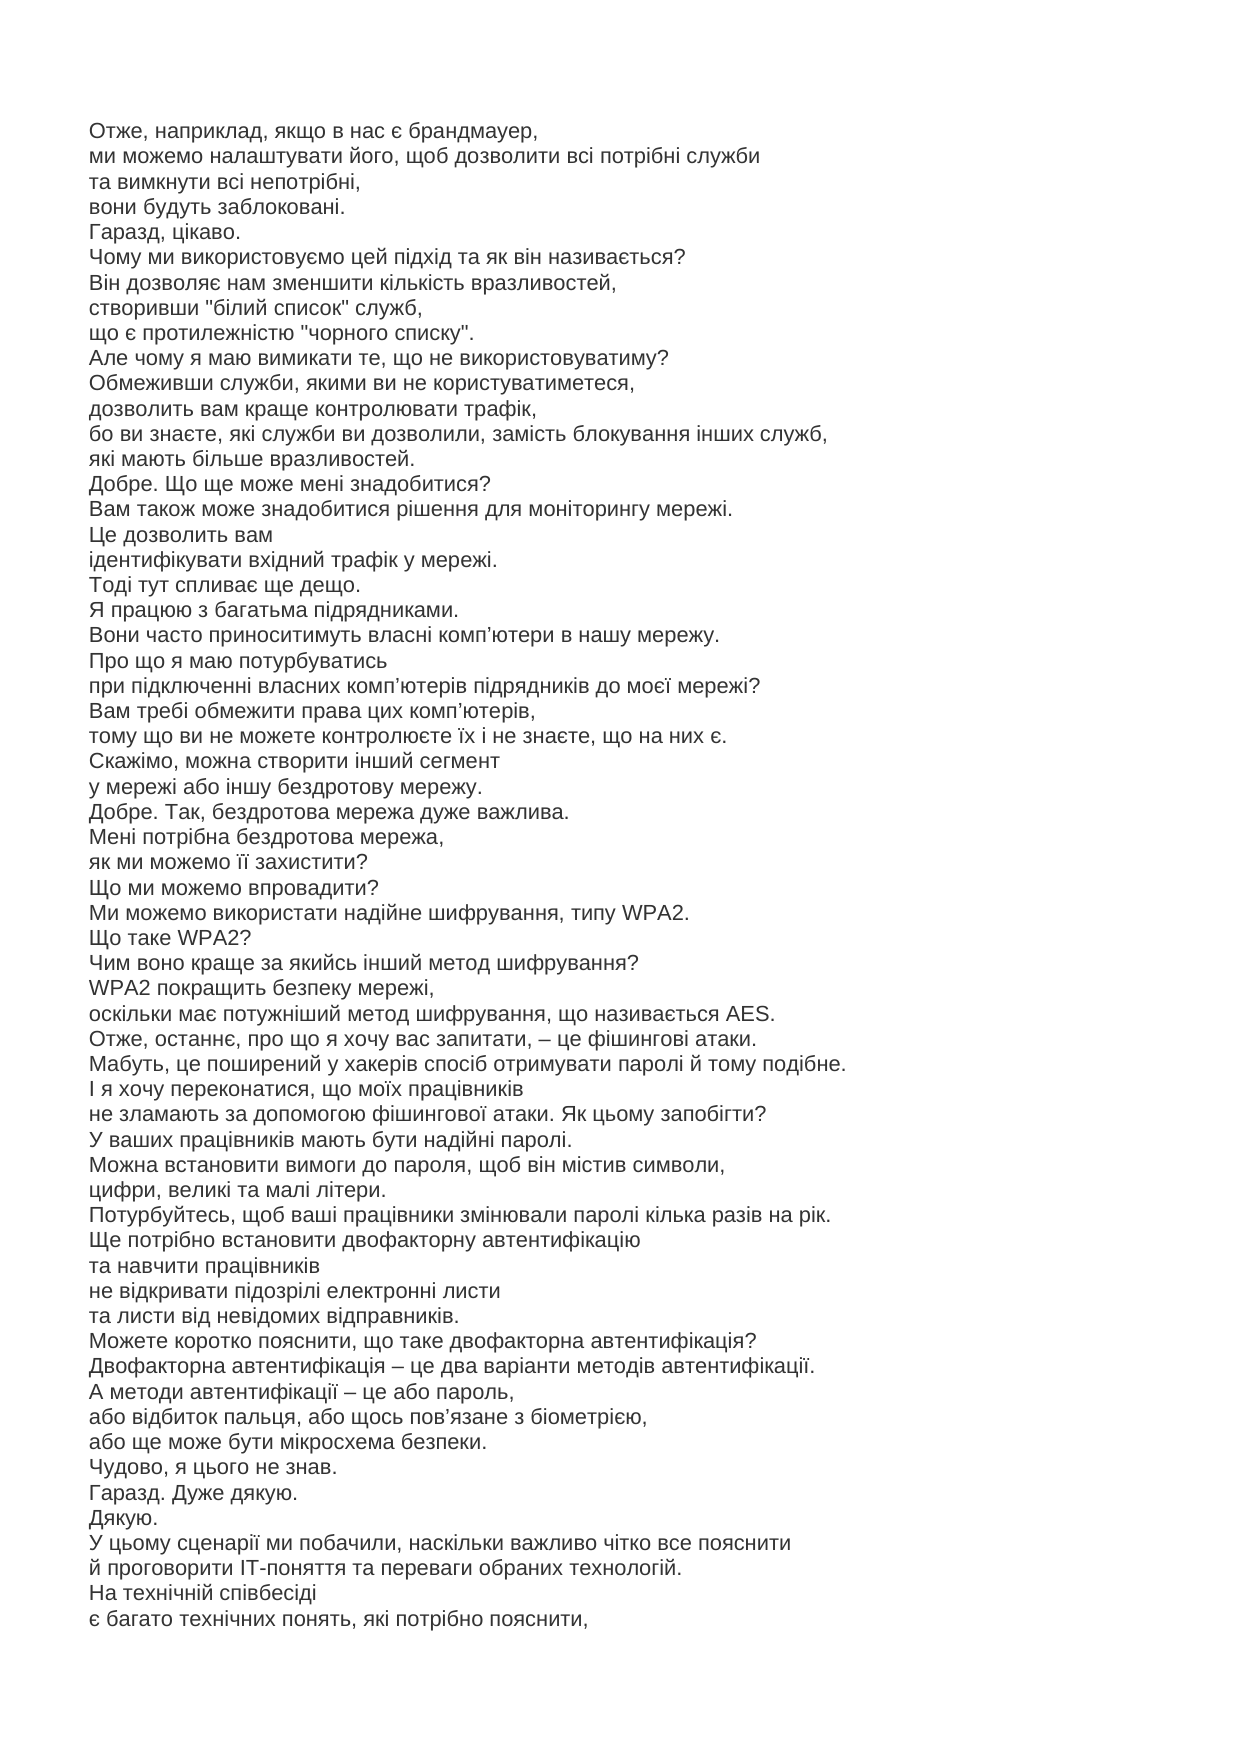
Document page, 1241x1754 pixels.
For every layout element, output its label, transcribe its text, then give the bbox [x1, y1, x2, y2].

text або ще може бути мікросхема безпеки. [89, 1429, 1211, 1454]
text І я хочу переконатися, що моїх працівників [89, 1076, 1211, 1101]
text оскільки має потужніший метод шифрування, що називається AES. [89, 1000, 1211, 1026]
text Потурбуйтесь, щоб ваші працівники змінювали паролі кілька разів на рік. [89, 1202, 1211, 1227]
text Скажімо, можна створити інший сегмент [89, 748, 1211, 773]
text Гаразд. Дуже дякую. [89, 1479, 1211, 1504]
text WPA2 покращить безпеку мережі, [89, 975, 1211, 1000]
text Він дозволяє нам зменшити кількість вразливостей, [89, 269, 1211, 294]
text які мають більше вразливостей. [89, 446, 1211, 471]
text У ваших працівників мають бути надійні паролі. [89, 1126, 1211, 1152]
text Але чому я маю вимикати те, що не використовуватиму? [89, 345, 1211, 370]
text Чудово, я цього не знав. [89, 1454, 1211, 1479]
text Дякую. [89, 1504, 1211, 1530]
text Мабуть, це поширений у хакерів спосіб отримувати паролі й тому подібне. [89, 1051, 1211, 1076]
text не відкривати підозрілі електронні листи [89, 1278, 1211, 1303]
text у мережі або іншу бездротову мережу. [89, 773, 1211, 799]
text Отже, наприклад, якщо в нас є брандмауер, [89, 118, 1211, 143]
text тому що ви не можете контролюєте їх і не знаєте, що на них є. [89, 723, 1211, 748]
text Чим воно краще за якийсь інший метод шифрування? [89, 950, 1211, 975]
text бо ви знаєте, які служби ви дозволили, замість блокування інших служб, [89, 421, 1211, 446]
text Що таке WPA2? [89, 925, 1211, 950]
text створивши "білий список" служб, [89, 294, 1211, 320]
text та листи від невідомих відправників. [89, 1303, 1211, 1328]
text Це дозволить вам [89, 521, 1211, 547]
text Отже, останнє, про що я хочу вас запитати, – це фішингові атаки. [89, 1026, 1211, 1051]
text при підключенні власних комп’ютерів підрядників до моєї мережі? [89, 673, 1211, 698]
text Вони часто приноситимуть власні комп’ютери в нашу мережу. [89, 622, 1211, 647]
text Обмеживши служби, якими ви не користуватиметеся, [89, 370, 1211, 395]
text ми можемо налаштувати його, щоб дозволити всі потрібні служби [89, 143, 1211, 168]
text та навчити працівників [89, 1252, 1211, 1278]
text У цьому сценарії ми побачили, наскільки важливо чітко все пояснити [89, 1530, 1211, 1555]
text Чому ми використовуємо цей підхід та як він називається? [89, 244, 1211, 269]
text що є протилежністю "чорного списку". [89, 320, 1211, 345]
text Гаразд, цікаво. [89, 219, 1211, 244]
text є багато технічних понять, які потрібно пояснити, [89, 1605, 1211, 1631]
text вони будуть заблоковані. [89, 194, 1211, 219]
text Можна встановити вимоги до пароля, щоб він містив символи, [89, 1152, 1211, 1177]
text ідентифікувати вхідний трафік у мережі. [89, 547, 1211, 572]
text Вам також може знадобитися рішення для моніторингу мережі. [89, 496, 1211, 521]
text цифри, великі та малі літери. [89, 1177, 1211, 1202]
text Добре. Так, бездротова мережа дуже важлива. [89, 799, 1211, 824]
text Що ми можемо впровадити? [89, 874, 1211, 899]
text А методи автентифікації – це або пароль, [89, 1378, 1211, 1404]
text Добре. Що ще може мені знадобитися? [89, 471, 1211, 496]
text Я працюю з багатьма підрядниками. [89, 597, 1211, 622]
text Про що я маю потурбуватись [89, 647, 1211, 673]
text або відбиток пальця, або щось пов’язане з біометрією, [89, 1404, 1211, 1429]
text Тоді тут спливає ще дещо. [89, 572, 1211, 597]
text Можете коротко пояснити, що таке двофакторна автентифікація? [89, 1328, 1211, 1353]
text й проговорити ІТ-поняття та переваги обраних технологій. [89, 1555, 1211, 1580]
text не зламають за допомогою фішингової атаки. Як цьому запобігти? [89, 1101, 1211, 1126]
text Вам требі обмежити права цих комп’ютерів, [89, 698, 1211, 723]
text Двофакторна автентифікація – це два варіанти методів автентифікації. [89, 1353, 1211, 1378]
text На технічній співбесіді [89, 1580, 1211, 1605]
text Ще потрібно встановити двофакторну автентифікацію [89, 1227, 1211, 1252]
text як ми можемо її захистити? [89, 849, 1211, 874]
text Ми можемо використати надійне шифрування, типу WPA2. [89, 899, 1211, 925]
text дозволить вам краще контролювати трафік, [89, 395, 1211, 421]
text Мені потрібна бездротова мережа, [89, 824, 1211, 849]
text та вимкнути всі непотрібні, [89, 168, 1211, 194]
